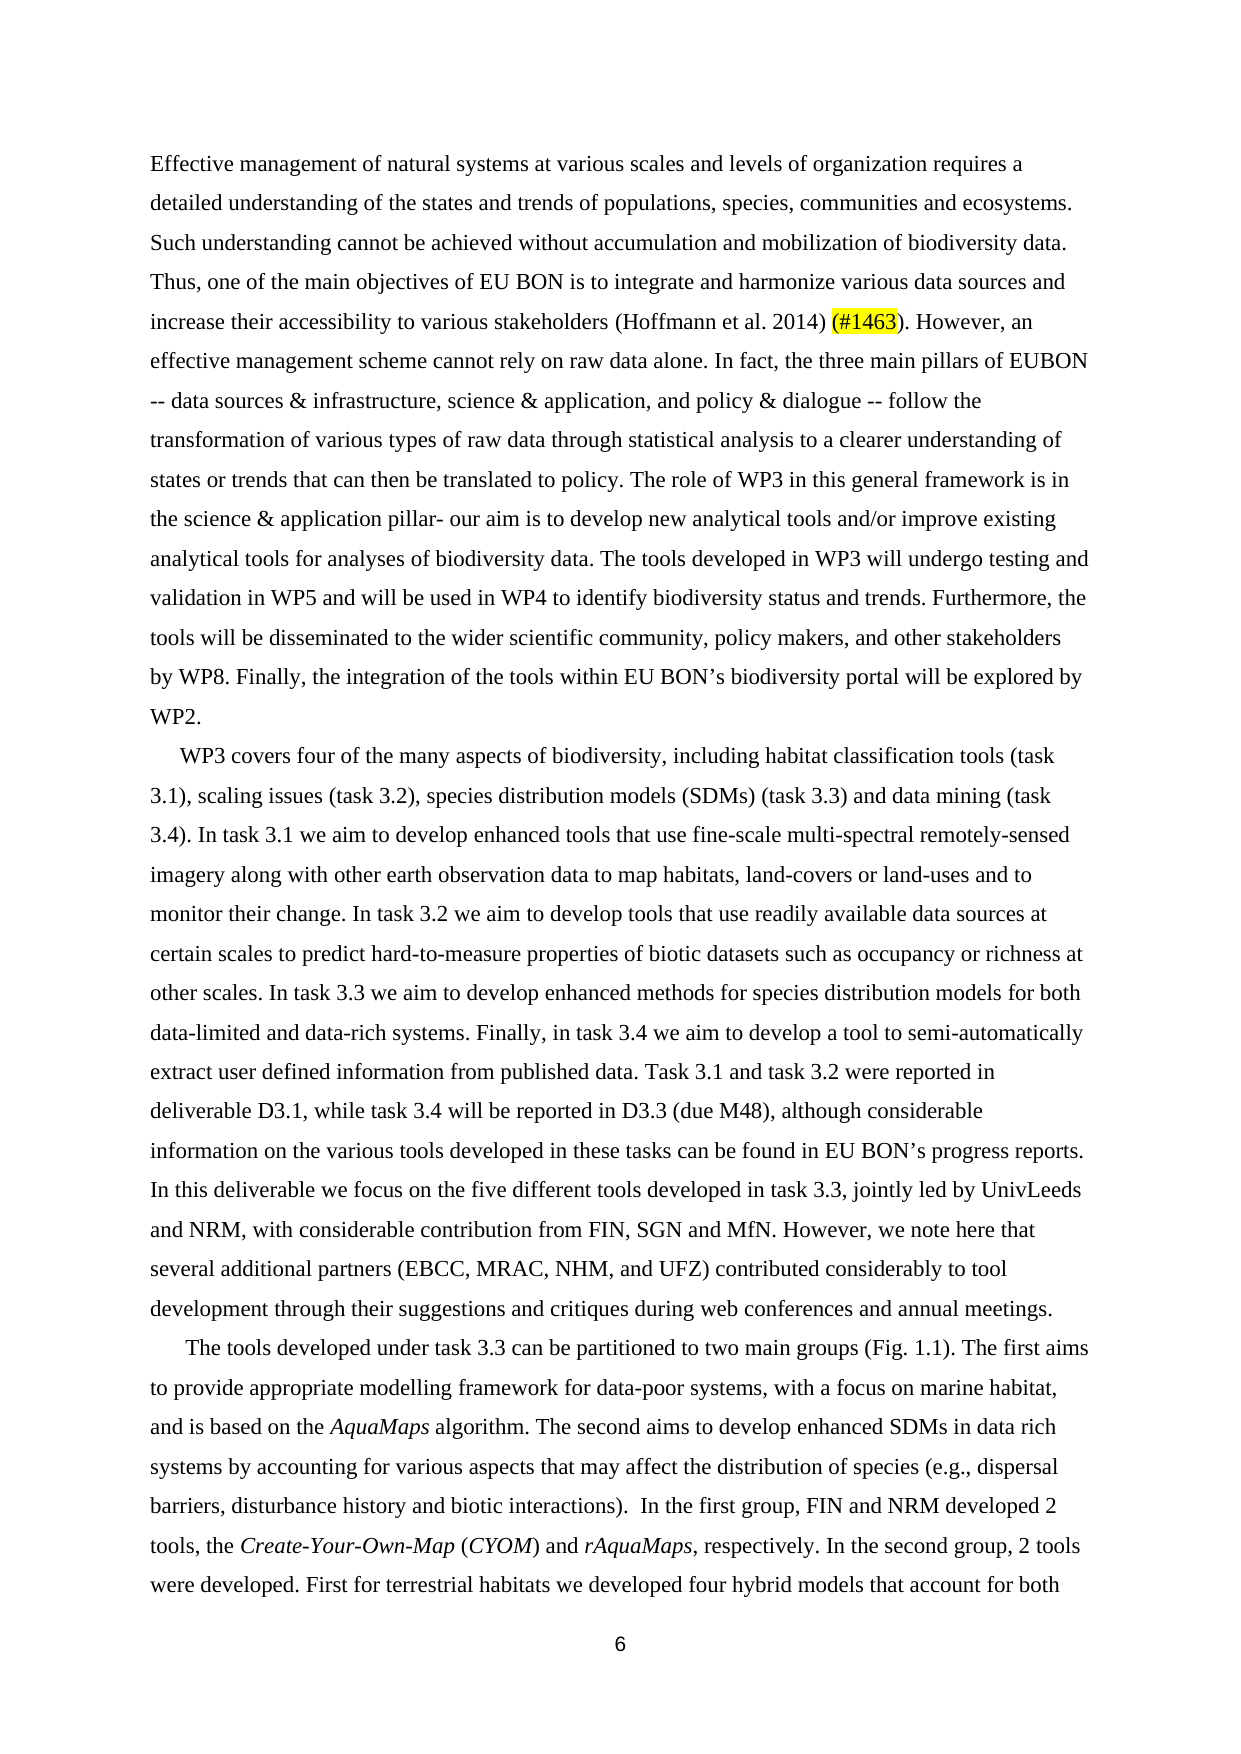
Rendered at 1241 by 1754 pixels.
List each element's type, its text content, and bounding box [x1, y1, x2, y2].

text Effective management of natural systems at various scales and levels of organization requires a detailed understanding of the states and trends of populations, species, communities and ecosystems. Such understanding cannot be achieved without accumulation and mobilization of biodiversity data. Thus, one of the main objectives of EU BON is to integrate and harmonize various data sources and increase their accessibility to various stakeholders (Hoffmann et al. 2014) (#1463). However, an effective management scheme cannot rely on raw data alone. In fact, the three main pillars of EUBON -- data sources & infrastructure, science & application, and policy & dialogue -- follow the transformation of various types of raw data through statistical analysis to a clearer understanding of states or trends that can then be translated to policy. The role of WP3 in this general framework is in the science & application pillar- our aim is to develop new analytical tools and/or improve existing analytical tools for analyses of biodiversity data. The tools developed in WP3 will undergo testing and validation in WP5 and will be used in WP4 to identify biodiversity status and trends. Furthermore, the tools will be disseminated to the wider scientific community, policy makers, and other stakeholders by WP8. Finally, the integration of the tools within EU BON’s biodiversity portal will be explored by WP2. [150, 150, 1090, 729]
text WP3 covers four of the many aspects of biodiversity, including habitat classification tools (task 3.1), scaling issues (task 3.2), species distribution models (SDMs) (task 3.3) and data mining (task 3.4). In task 3.1 we aim to develop enhanced tools that use fine-scale multi-spectral remotely-sensed imagery along with other earth observation data to map habitats, land-covers or land-uses and to monitor their change. In task 3.2 we aim to develop tools that use readily available data sources at certain scales to predict hard-to-measure properties of biotic datasets such as occupancy or richness at other scales. In task 3.3 we aim to develop enhanced methods for species distribution models for both data-limited and data-rich systems. Finally, in task 3.4 we aim to develop a tool to semi-automatically extract user defined information from published data. Task 3.1 and task 3.2 were reported in deliverable D3.1, while task 3.4 will be reported in D3.3 (due M48), although considerable information on the various tools developed in these tasks can be found in EU BON’s progress reports. In this deliverable we focus on the five different tools developed in task 3.3, jointly led by UnivLeeds and NRM, with considerable contribution from FIN, SGN and MfN. However, we note here that several additional partners (EBCC, MRAC, NHM, and UFZ) contributed considerably to tool development through their suggestions and critiques during web conferences and annual meetings. [150, 742, 1090, 1321]
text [150, 1334, 1090, 1598]
